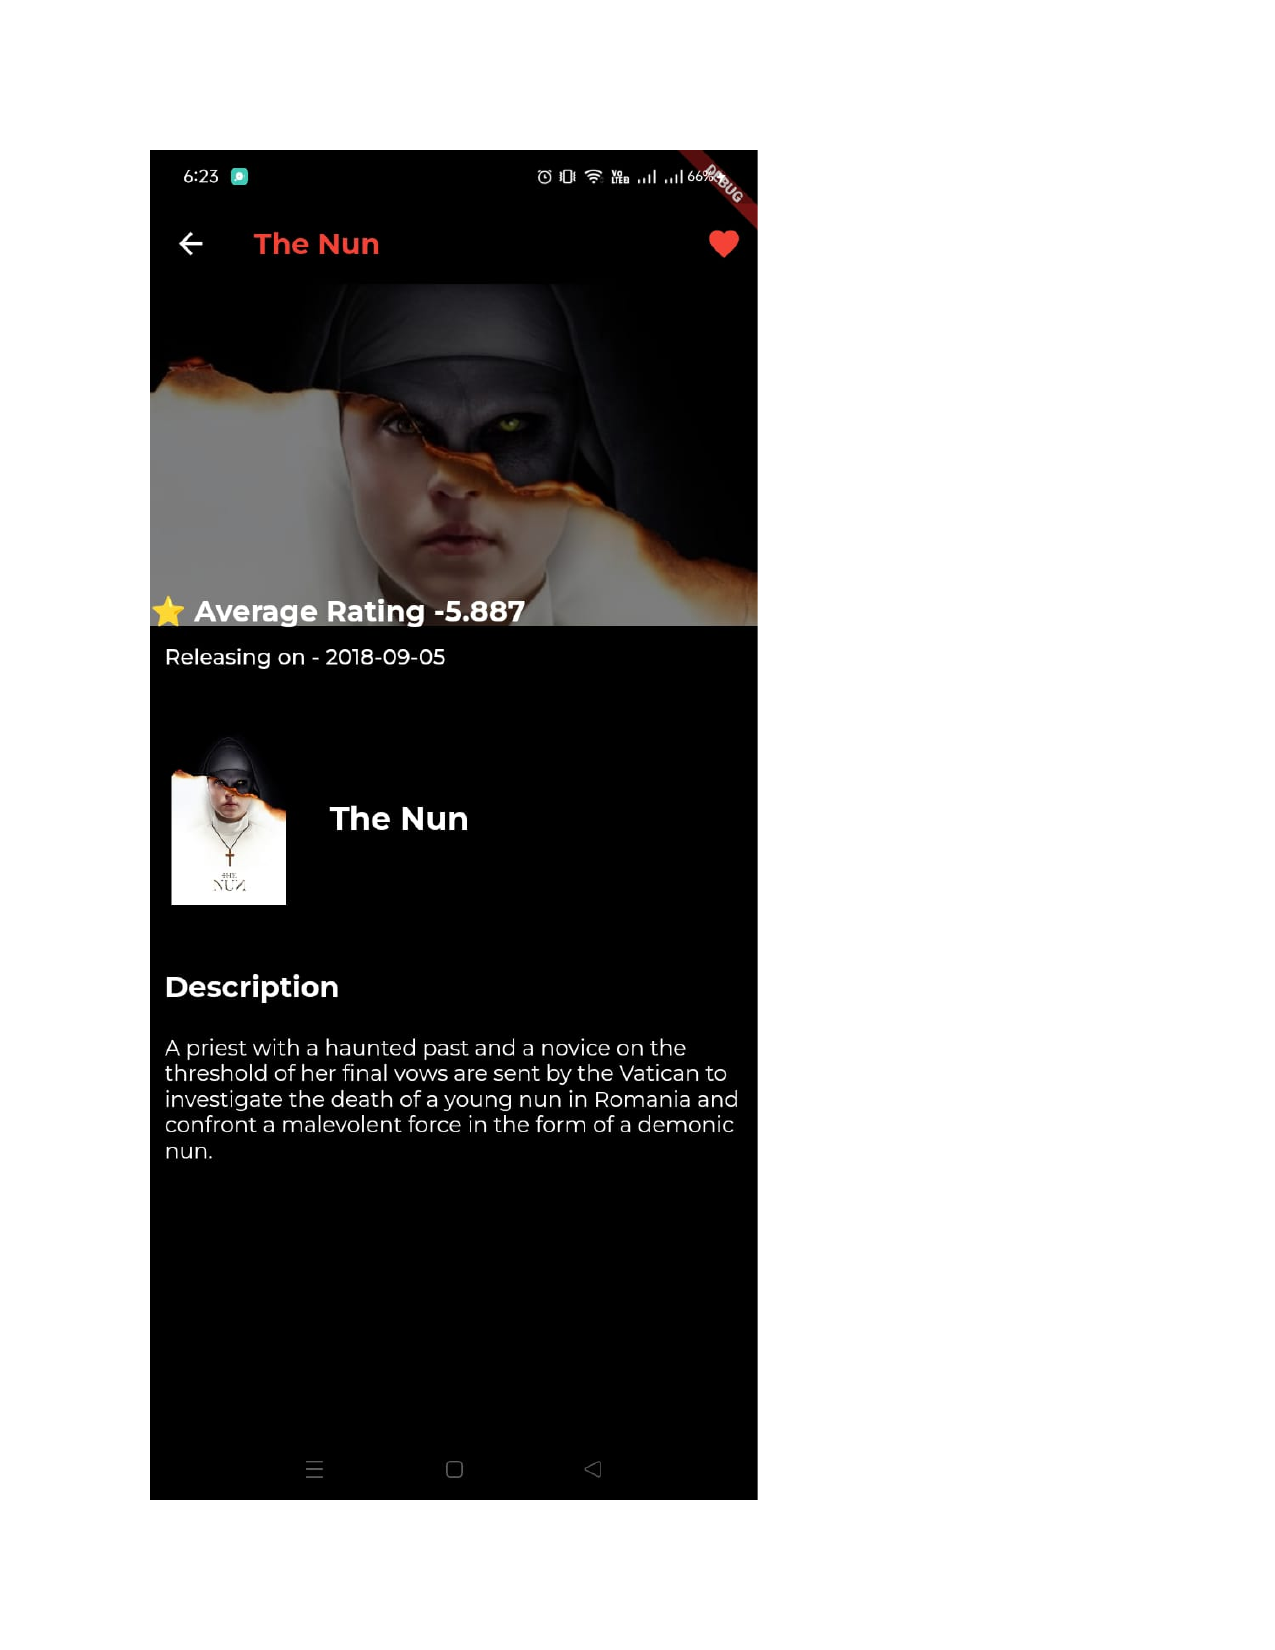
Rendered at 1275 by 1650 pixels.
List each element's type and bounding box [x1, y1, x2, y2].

picture [150, 150, 758, 1500]
